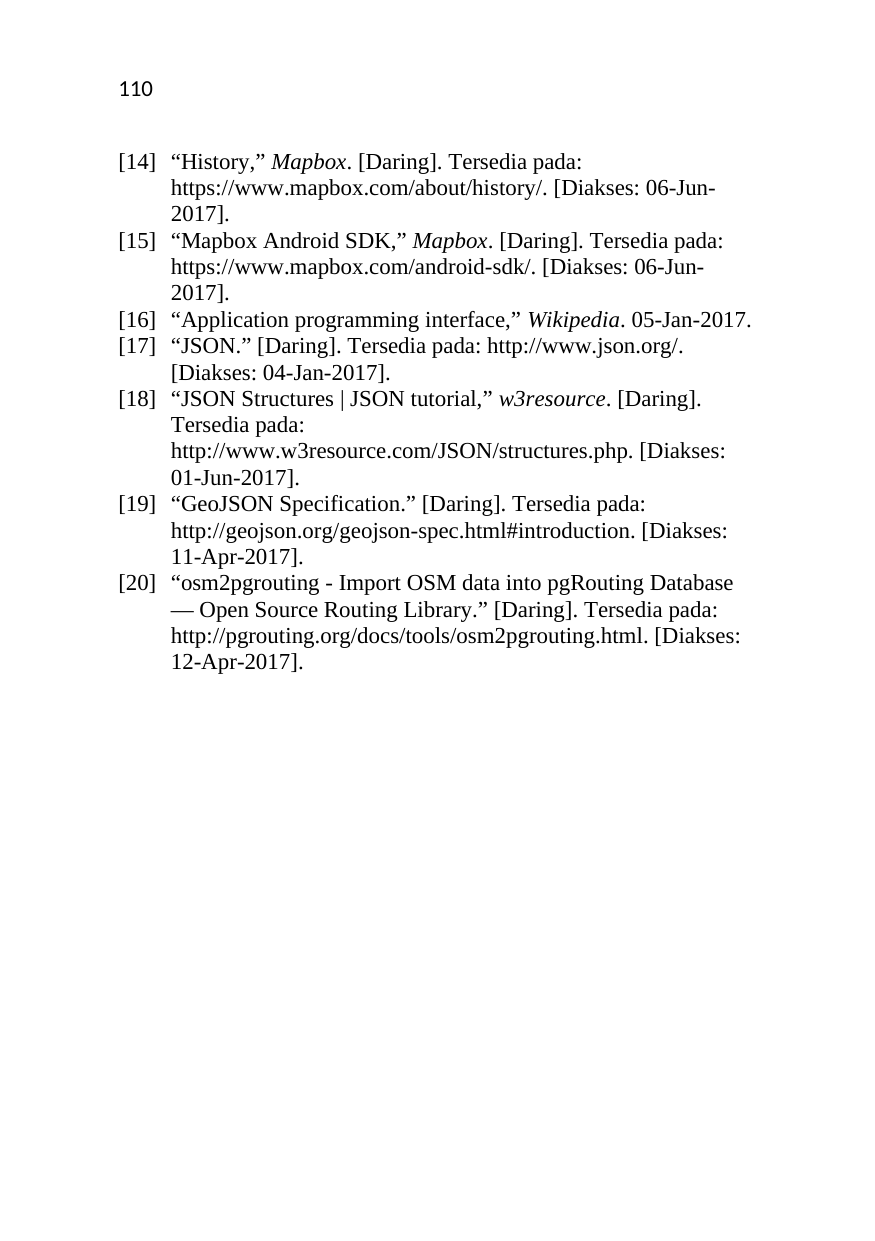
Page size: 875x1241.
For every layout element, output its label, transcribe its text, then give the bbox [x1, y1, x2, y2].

text [16] “Application programming interface,” Wikipedia. 05-Jan-2017. [118, 306, 752, 332]
text [18] “JSON Structures | JSON tutorial,” w3resource. [Daring]. Tersedia pada: http://www.w3resource.com/JSON/structures.php. [Diakses: 01-Jun-2017]. [118, 385, 752, 490]
text [15] “Mapbox Android SDK,” Mapbox. [Daring]. Tersedia pada: https://www.mapbox.com/android-sdk/. [Diakses: 06-Jun-2017]. [118, 227, 752, 306]
text [19] “GeoJSON Specification.” [Daring]. Tersedia pada: http://geojson.org/geojson-spec.html#introduction. [Diakses: 11-Apr-2017]. [118, 490, 752, 569]
text [17] “JSON.” [Daring]. Tersedia pada: http://www.json.org/. [Diakses: 04-Jan-2017]. [118, 332, 752, 385]
text [20] “osm2pgrouting - Import OSM data into pgRouting Database — Open Source Routing Library.” [Daring]. Tersedia pada: http://pgrouting.org/docs/tools/osm2pgrouting.html. [Diakses: 12-Apr-2017]. [118, 569, 752, 675]
text [14] “History,” Mapbox. [Daring]. Tersedia pada: https://www.mapbox.com/about/history/. [Diakses: 06-Jun-2017]. [118, 148, 752, 227]
